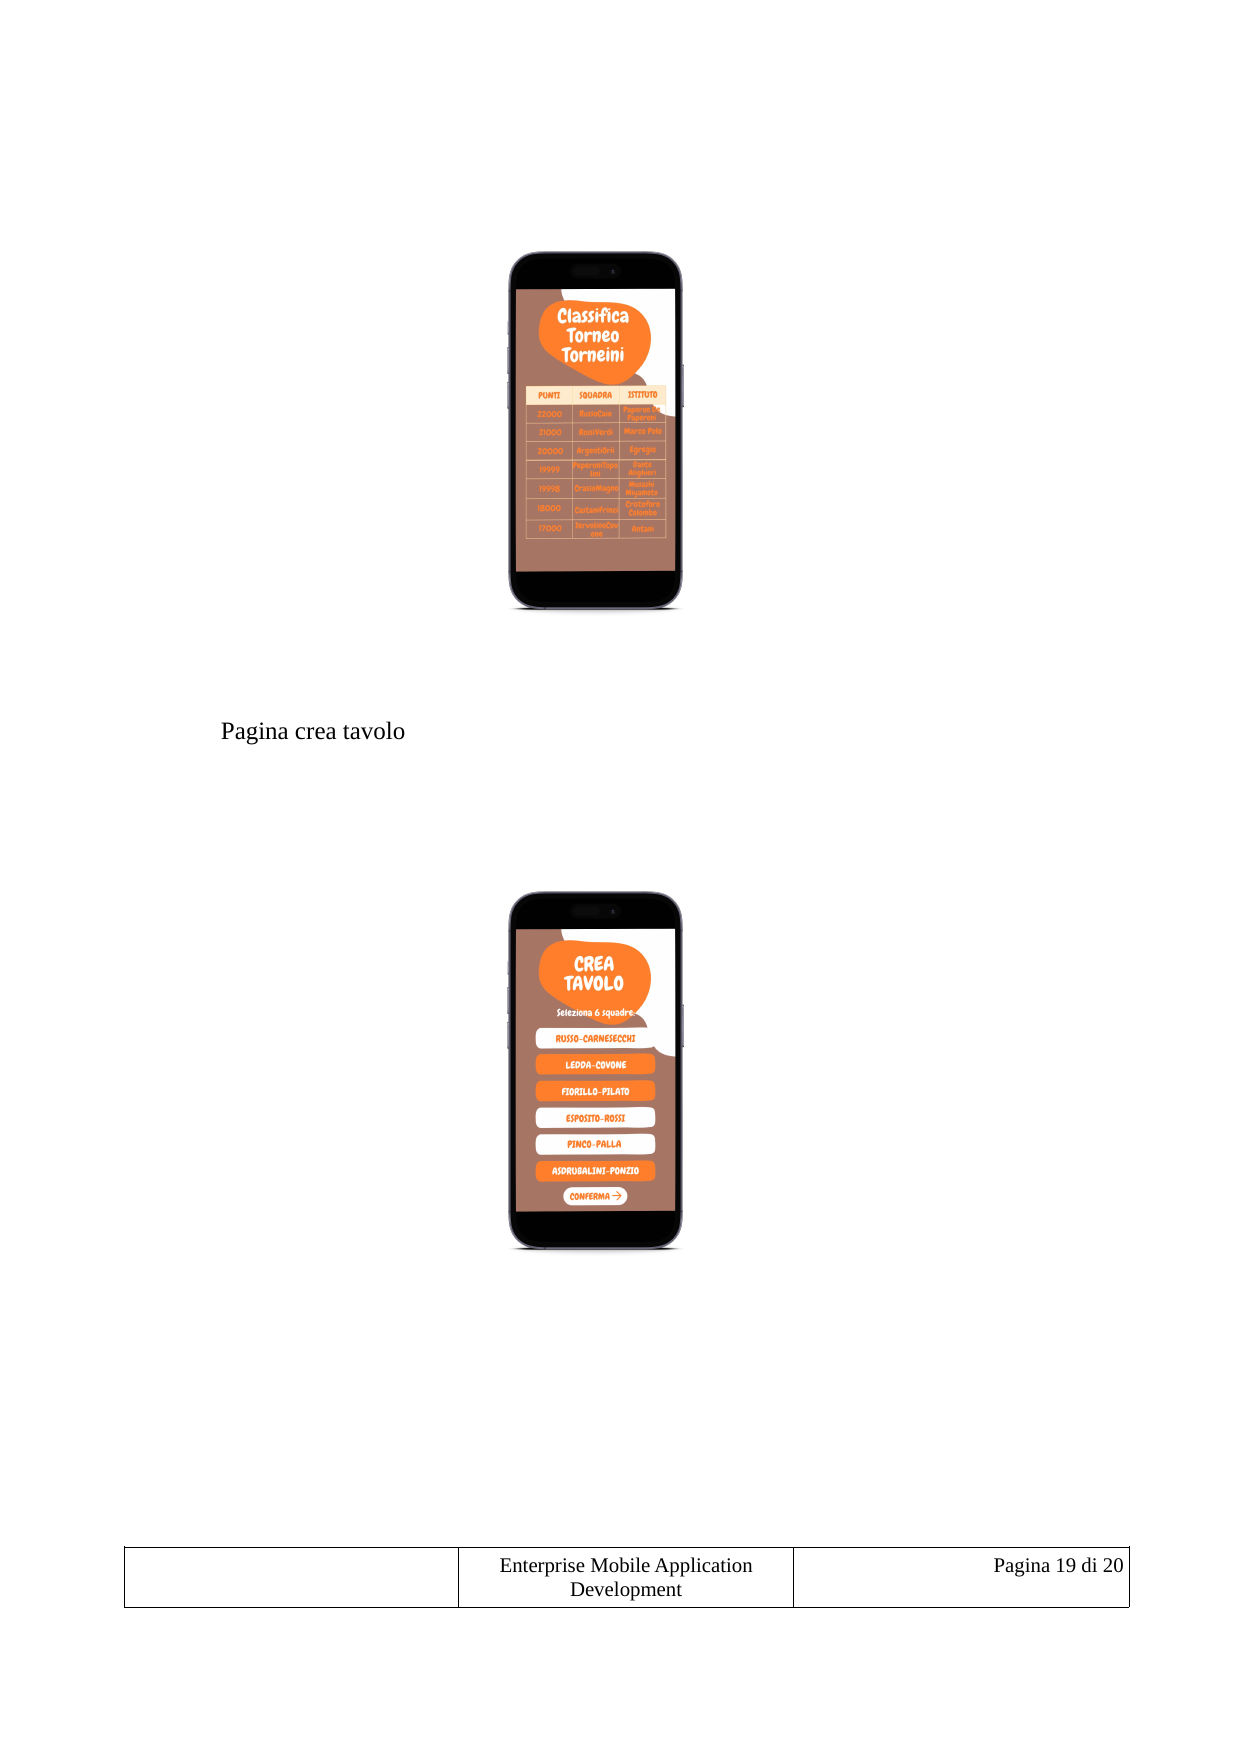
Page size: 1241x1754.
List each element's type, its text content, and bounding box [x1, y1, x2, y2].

picture [220, 802, 971, 1328]
picture [220, 162, 971, 688]
text Pagina crea tavolo [221, 716, 1122, 745]
